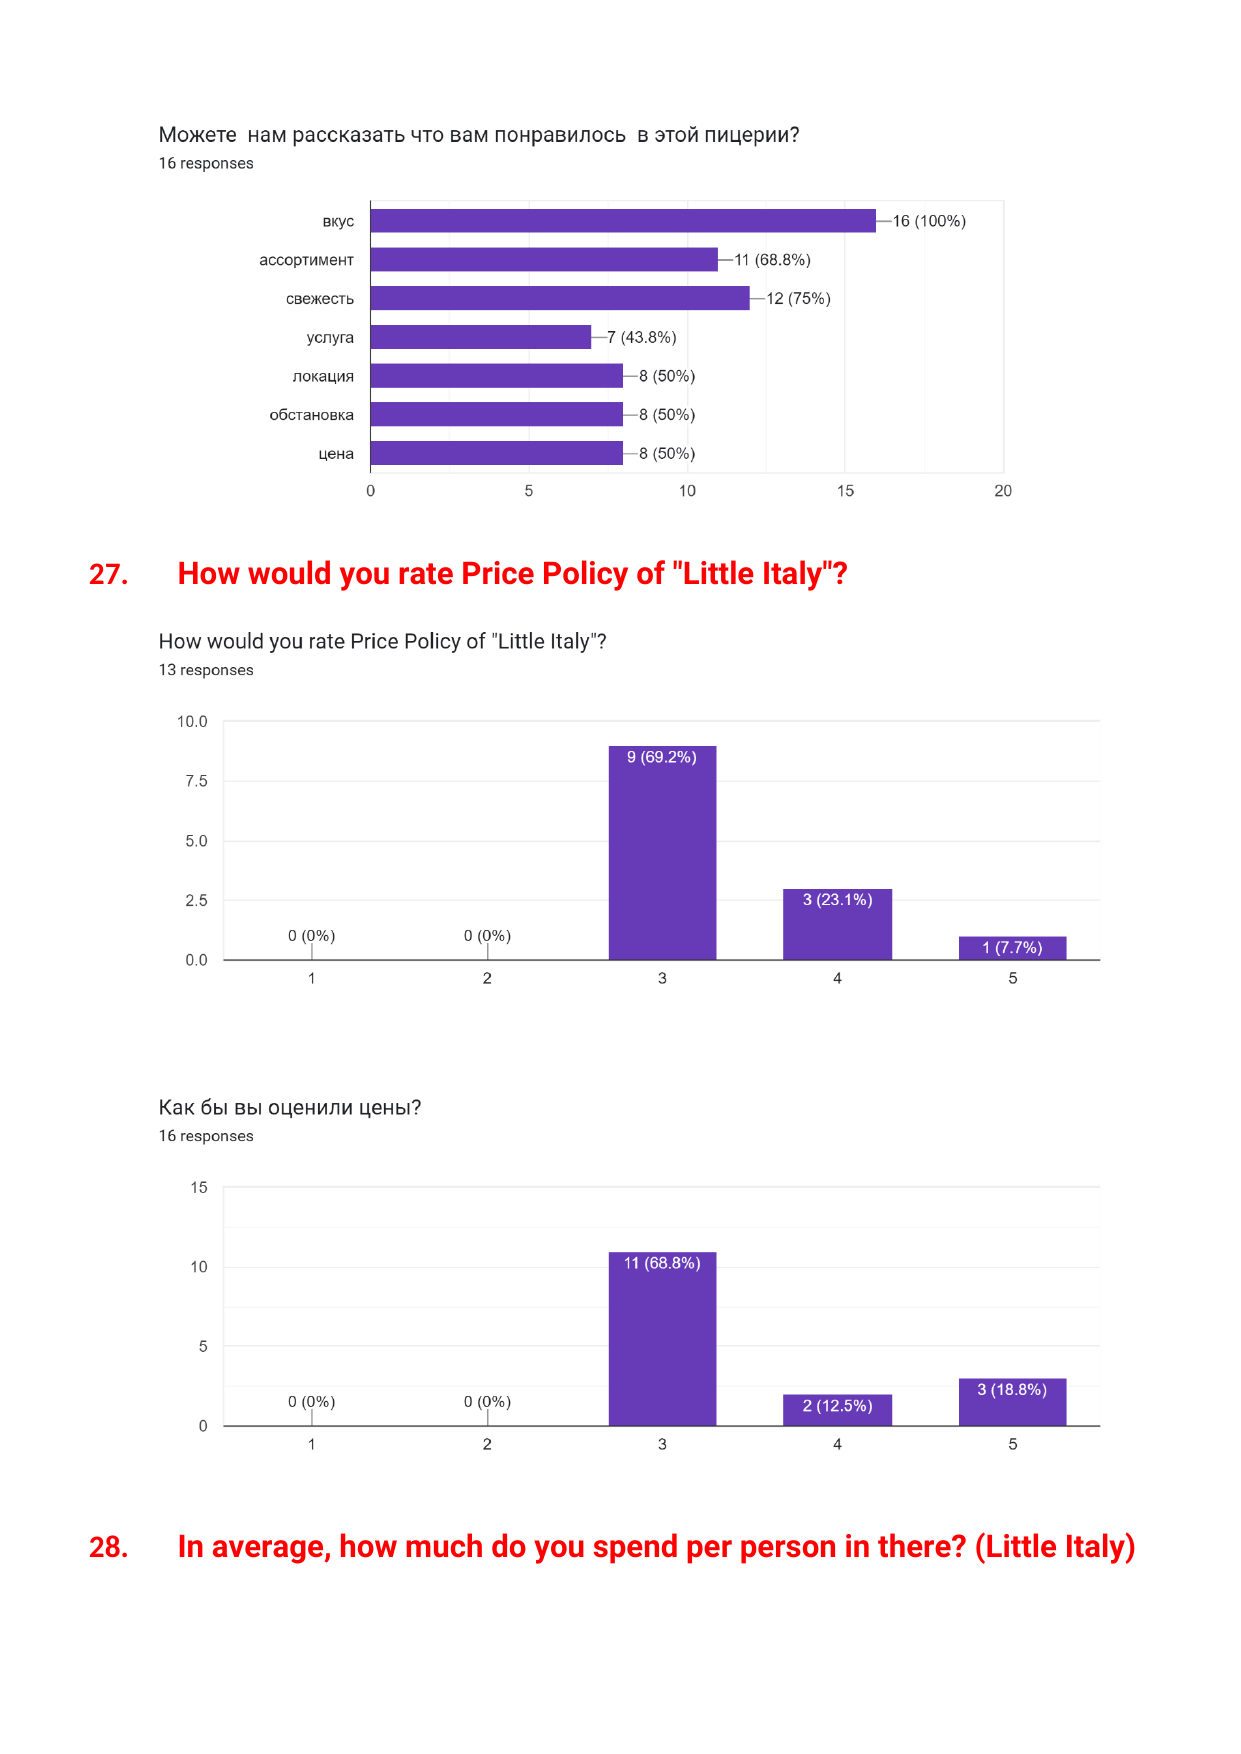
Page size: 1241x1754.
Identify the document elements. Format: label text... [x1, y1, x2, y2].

list In average, how much do you spend per person in there? (Little Italy) [89, 1527, 1152, 1565]
list How would you rate Price Policy of "Little Italy"? [89, 554, 1152, 592]
picture [126, 88, 1101, 553]
picture [126, 595, 1101, 1059]
picture [126, 1061, 1101, 1525]
